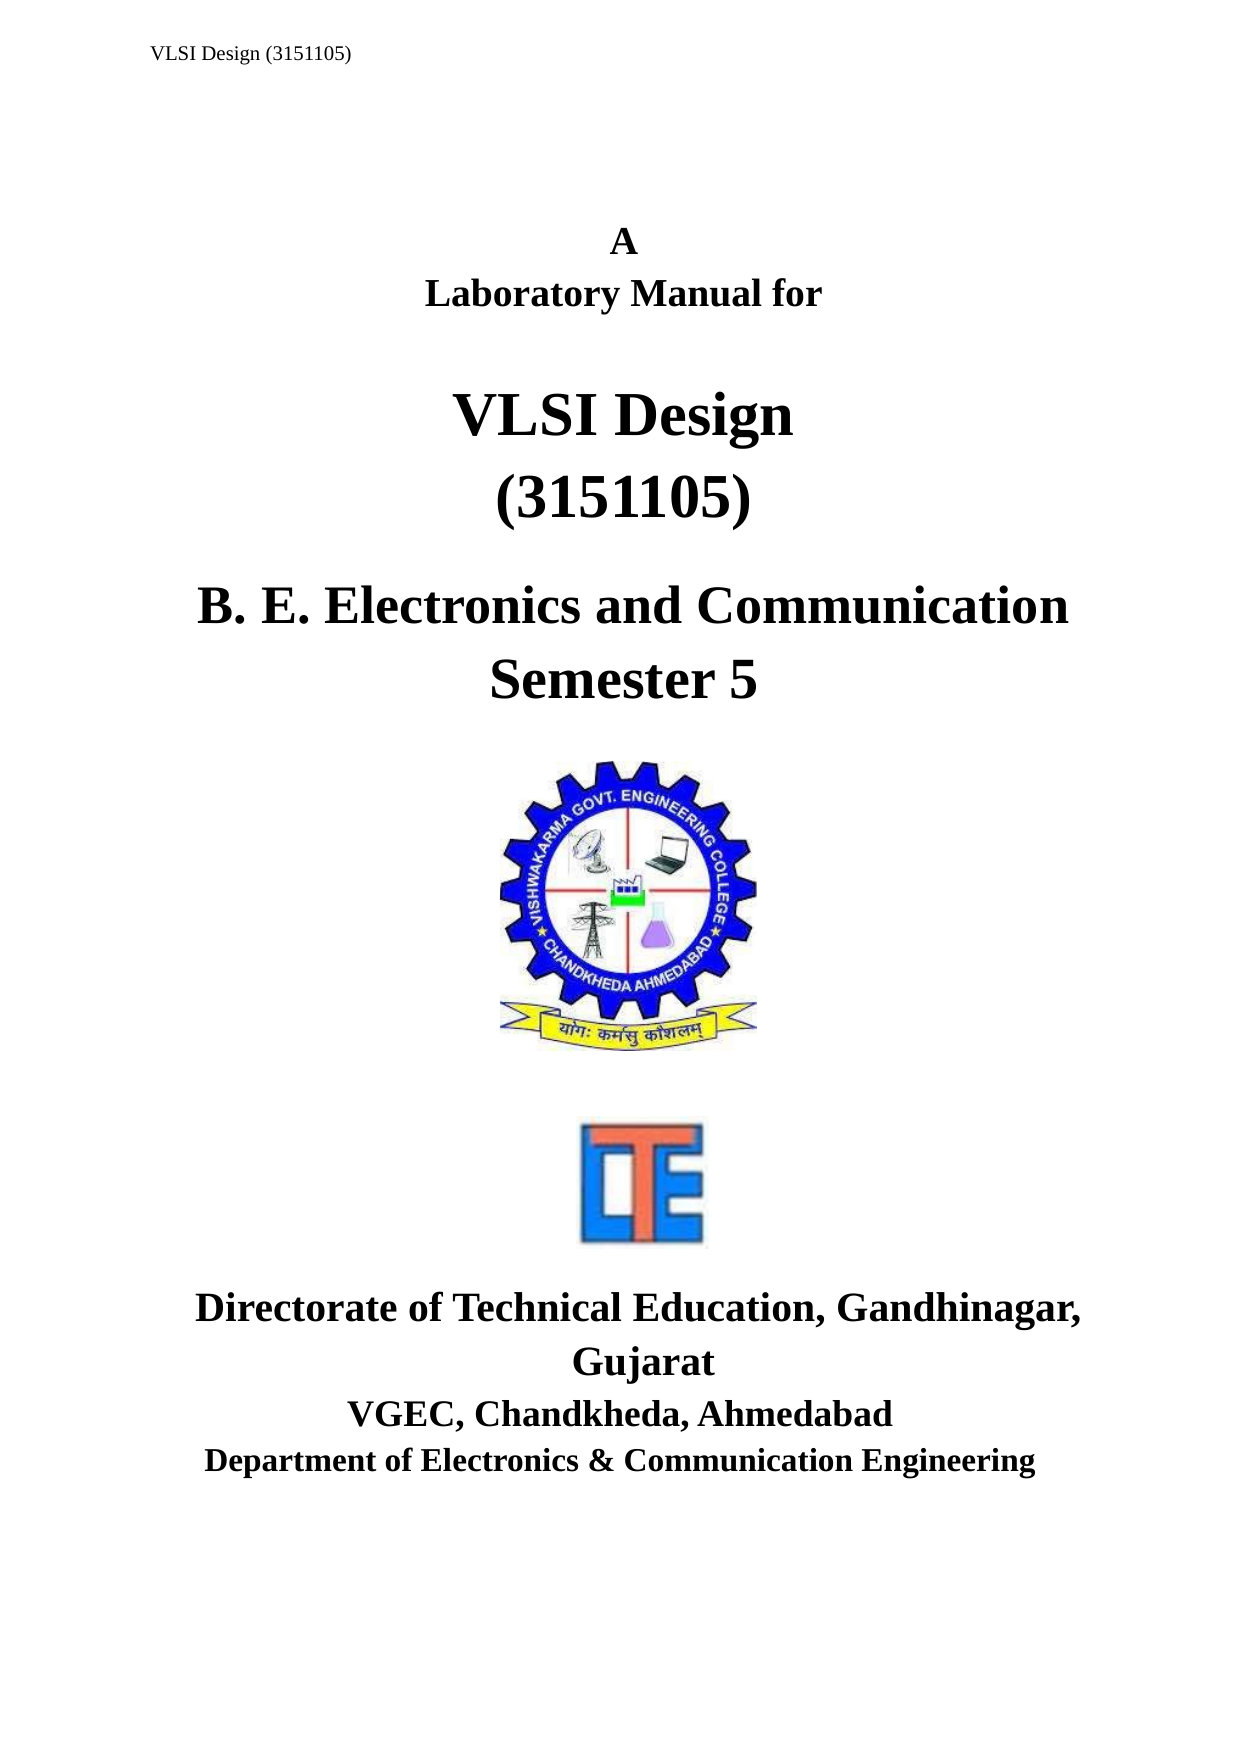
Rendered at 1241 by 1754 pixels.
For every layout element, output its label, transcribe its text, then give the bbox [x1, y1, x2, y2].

picture [575, 1116, 709, 1249]
text VLSI Design [157, 377, 1090, 449]
text (3151105) [157, 459, 1090, 531]
text Laboratory Manual for [157, 269, 1090, 315]
text VGEC, Chandkheda, Ahmedabad [150, 1391, 1090, 1434]
text Department of Electronics & Communication Engineering [150, 1441, 1090, 1479]
text Directorate of Technical Education, Gandhinagar, Gujarat [195, 1282, 1090, 1385]
text Semester 5 [157, 644, 1090, 711]
text A [157, 217, 1090, 263]
picture [499, 761, 757, 1051]
text B. E. Electronics and Communication [177, 573, 1090, 635]
